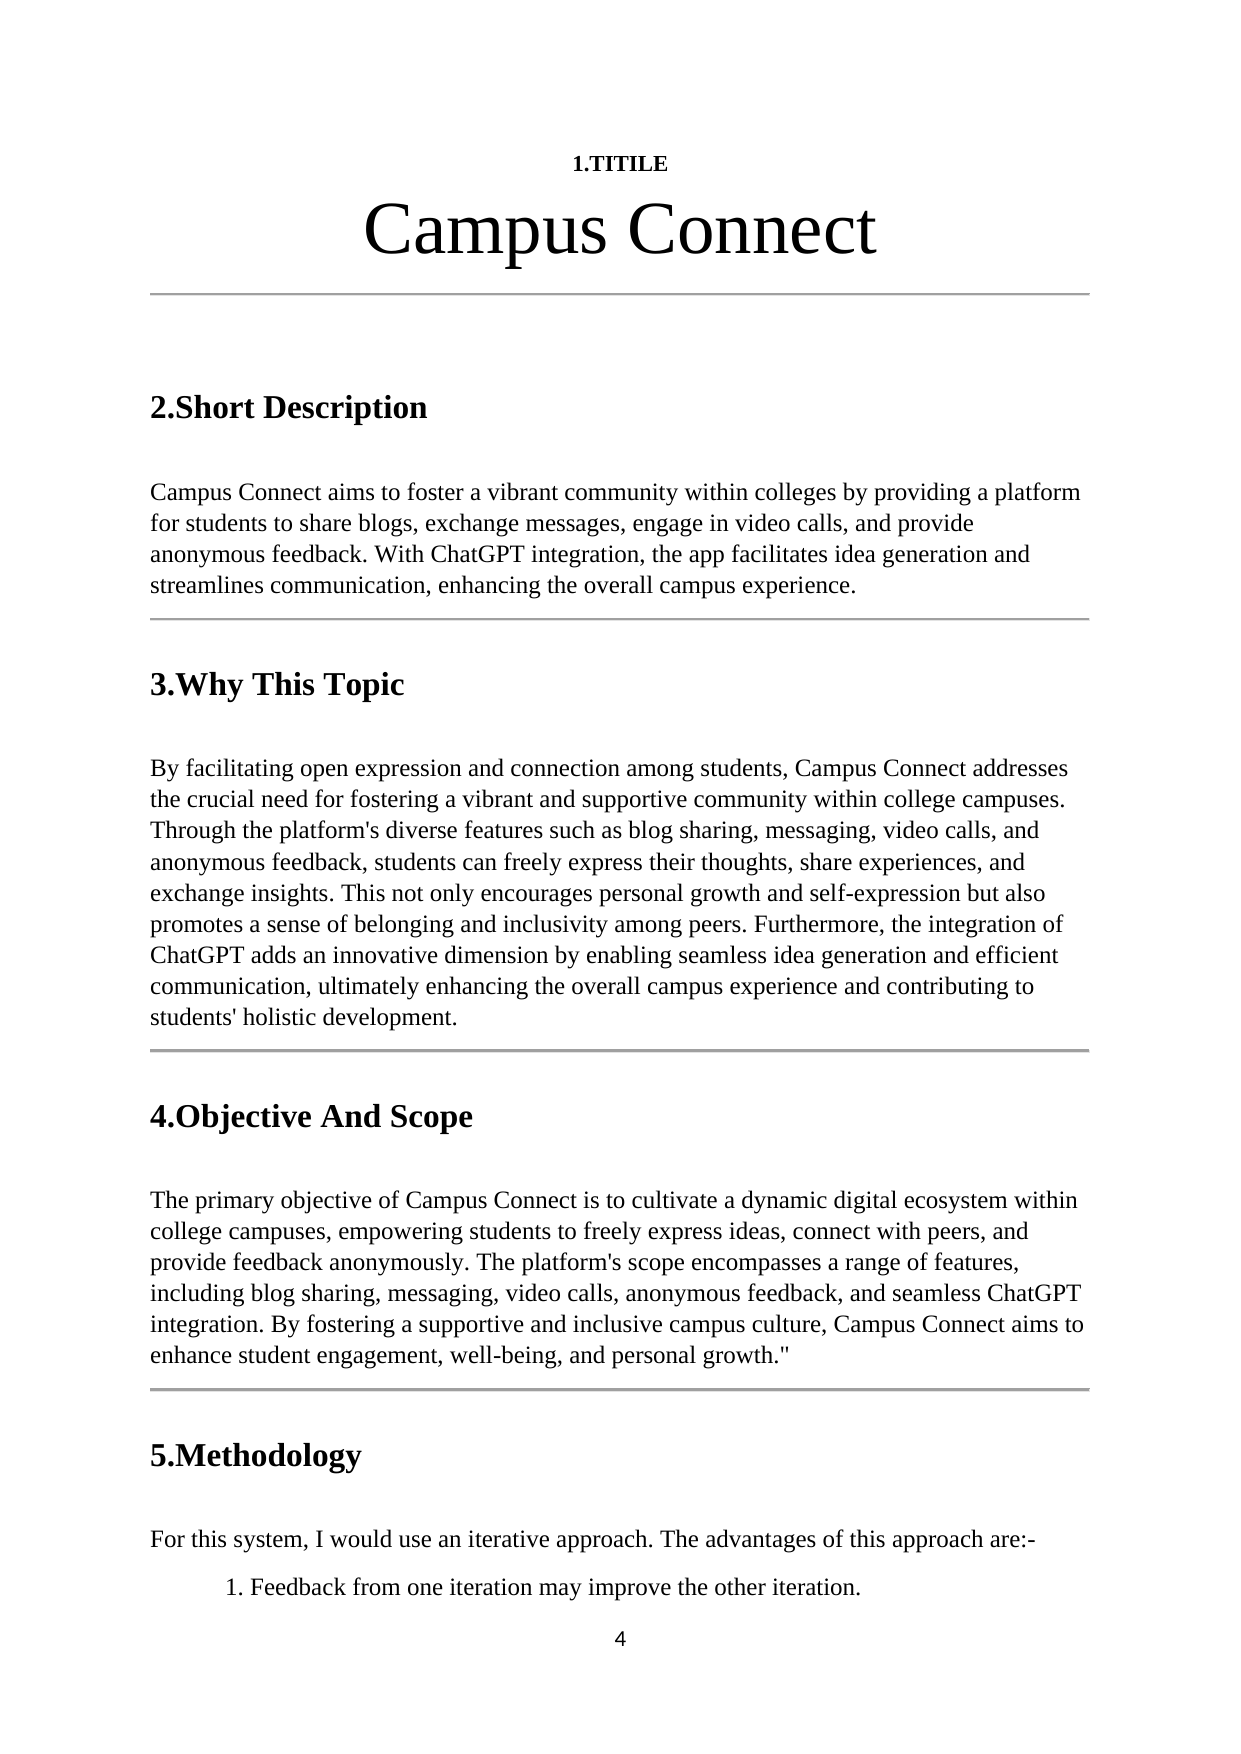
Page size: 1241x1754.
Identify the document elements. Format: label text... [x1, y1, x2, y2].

text 1. Feedback from one iteration may improve the other iteration. [150, 1572, 1090, 1601]
text By facilitating open expression and connection among students, Campus Connect addresses the crucial need for fostering a vibrant and supportive community within college campuses. Through the platform's diverse features such as blog sharing, messaging, video calls, and anonymous feedback, students can freely express their thoughts, share experiences, and exchange insights. This not only encourages personal growth and self-expression but also promotes a sense of belonging and inclusivity among peers. Furthermore, the integration of ChatGPT adds an innovative dimension by enabling seamless idea generation and efficient communication, ultimately enhancing the overall campus experience and contributing to students' holistic development. [150, 722, 1090, 1031]
text The primary objective of Campus Connect is to cultivate a dynamic digital ecosystem within college campuses, empowering students to freely express ideas, connect with peers, and provide feedback anonymously. The platform's scope encompasses a range of features, including blog sharing, messaging, video calls, anonymous feedback, and seamless ChatGPT integration. By fostering a supportive and inclusive campus culture, Campus Connect aims to enhance student engagement, well-being, and personal growth." [150, 1154, 1090, 1369]
text 2.Short Description [150, 388, 1090, 426]
text Campus Connect aims to foster a vibrant community within colleges by providing a platform for students to share blogs, exchange messages, engage in video calls, and provide anonymous feedback. With ChatGPT integration, the app facilitates idea generation and streamlines communication, enhancing the overall campus experience. [150, 446, 1090, 598]
text 3.Why This Topic [150, 664, 1090, 703]
text 4.Objective And Scope [150, 1096, 1090, 1135]
text For this system, I would use an iterative approach. The advantages of this approach are:- [150, 1493, 1090, 1553]
text 5.Methodology [150, 1435, 1090, 1473]
text 1.TITILE Campus Connect [150, 150, 1090, 269]
